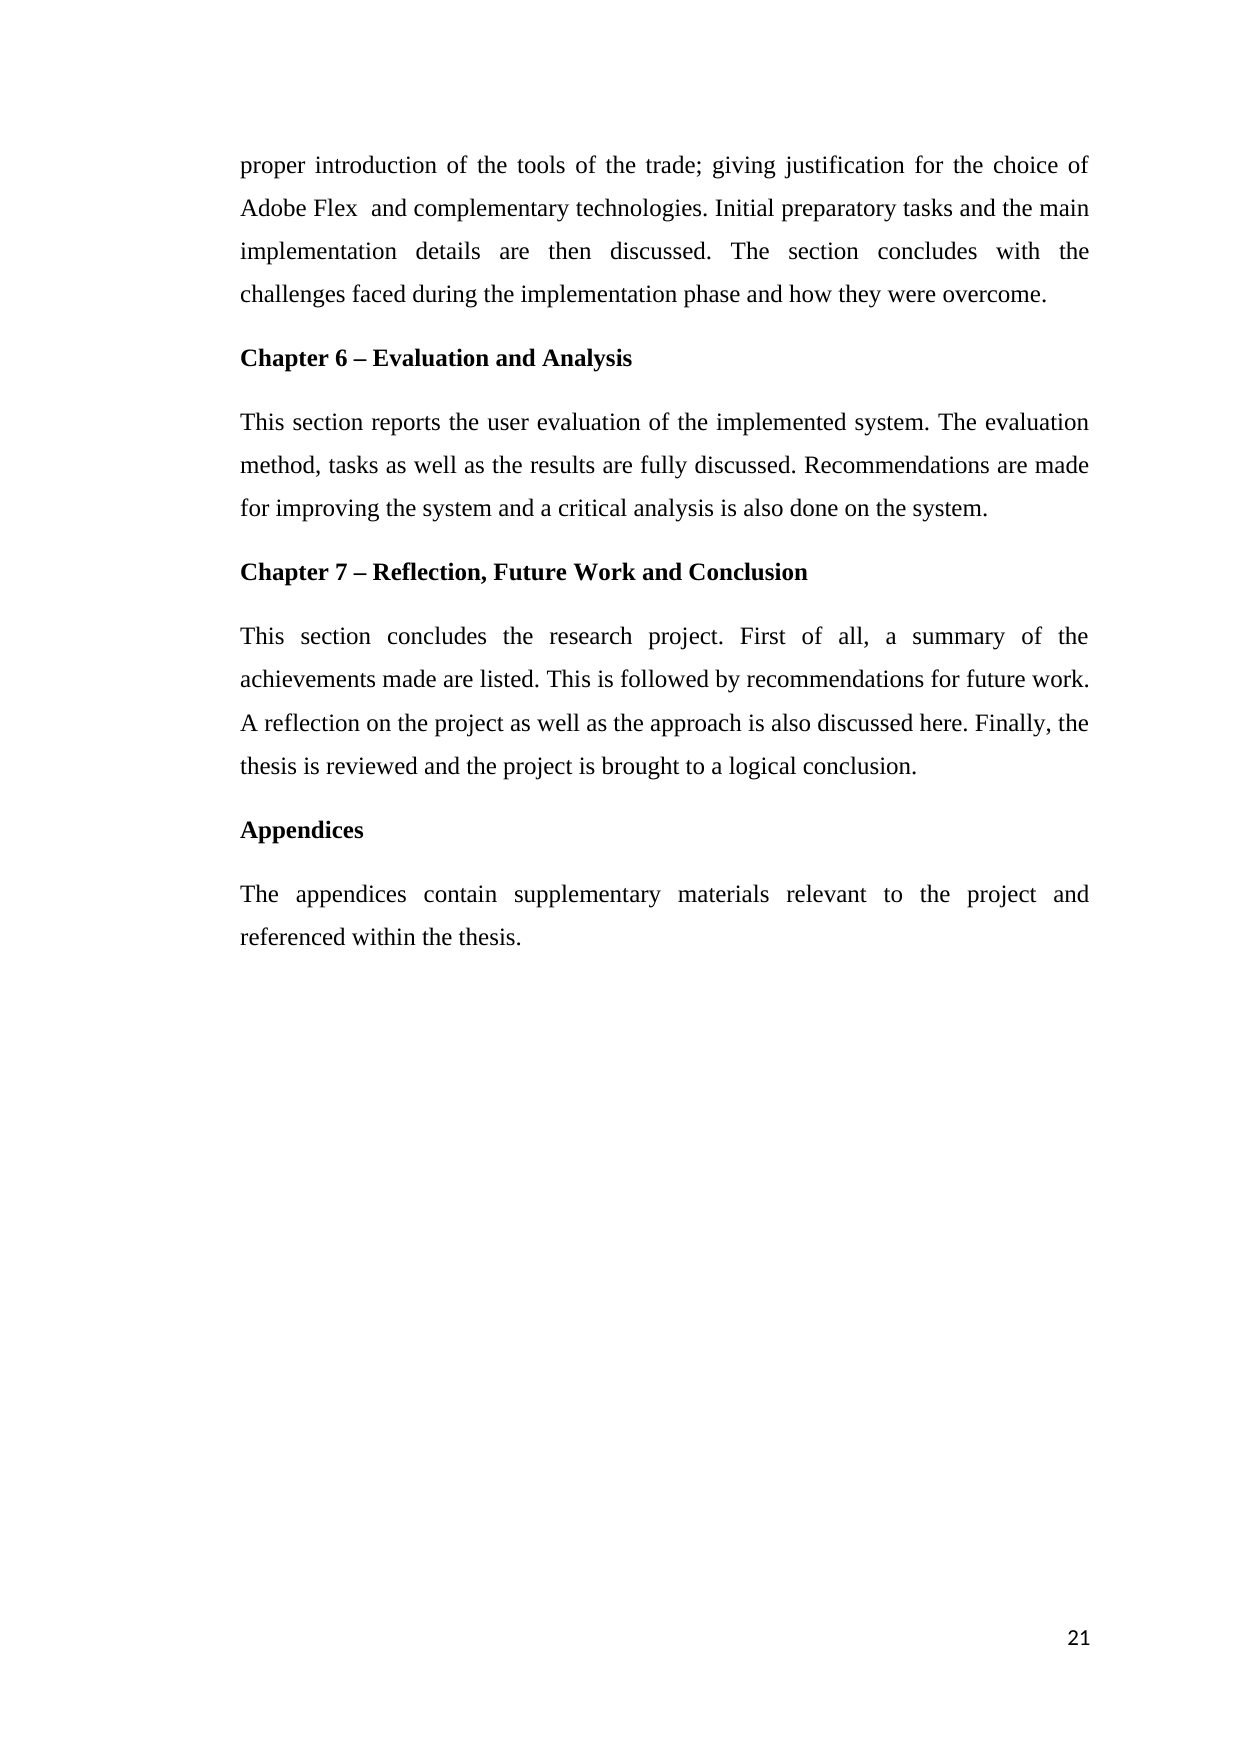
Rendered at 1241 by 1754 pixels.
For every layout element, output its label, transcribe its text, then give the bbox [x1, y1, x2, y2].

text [240, 150, 1090, 308]
text Chapter 6 – Evaluation and Analysis [240, 343, 1090, 372]
text Appendices [240, 815, 1090, 843]
text Chapter 7 – Reflection, Future Work and Conclusion [240, 557, 1090, 586]
text This section reports the user evaluation of the implemented system. The evaluation method, tasks as well as the results are fully discussed. Recommendations are made for improving the system and a critical analysis is also done on the system. [240, 407, 1090, 522]
text This section concludes the research project. First of all, a summary of the achievements made are listed. This is followed by recommendations for future work. A reflection on the project as well as the approach is also discussed here. Finally, the thesis is reviewed and the project is brought to a logical conclusion. [240, 621, 1090, 779]
text The appendices contain supplementary materials relevant to the project and referenced within the thesis. [240, 879, 1090, 951]
